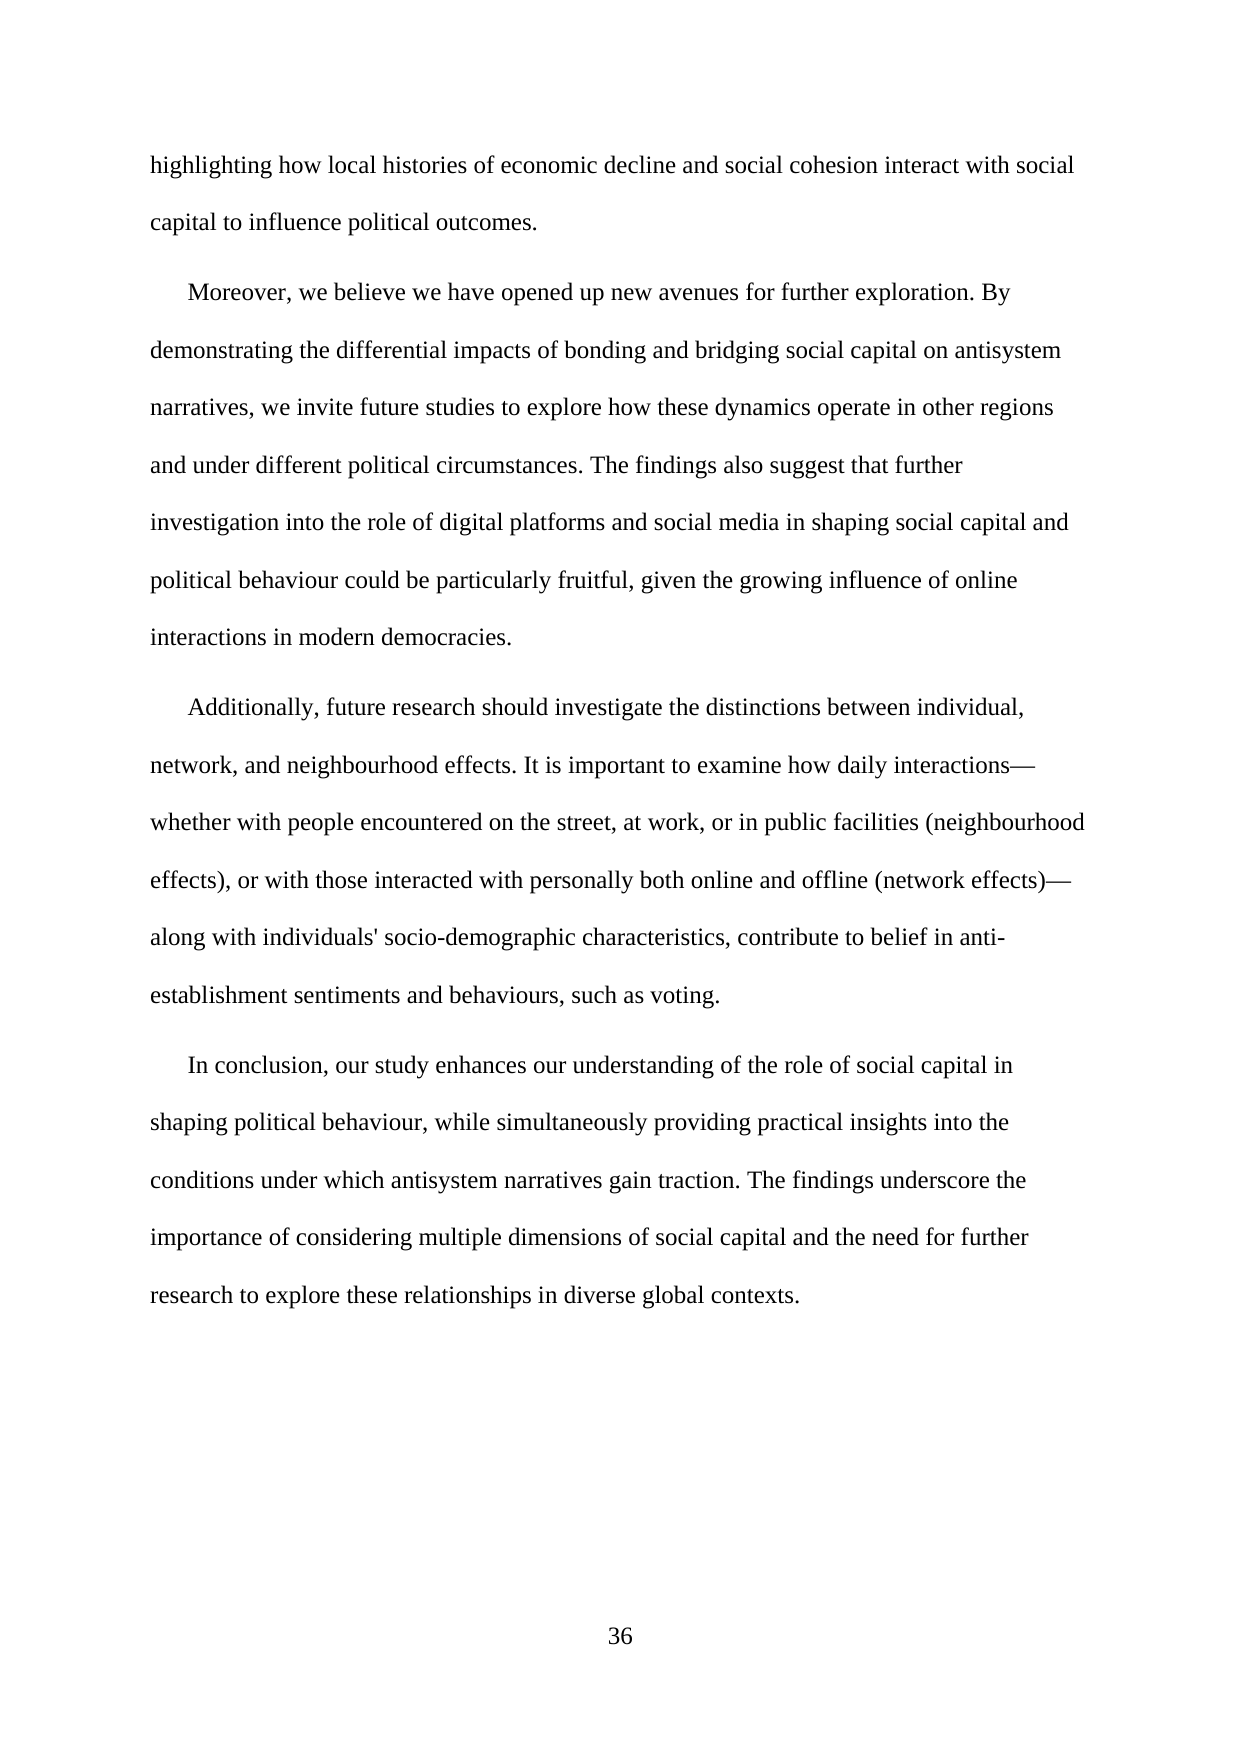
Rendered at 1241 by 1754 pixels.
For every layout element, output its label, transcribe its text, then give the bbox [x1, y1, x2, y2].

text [150, 150, 1090, 236]
text In conclusion, our study enhances our understanding of the role of social capital in shaping political behaviour, while simultaneously providing practical insights into the conditions under which antisystem narratives gain traction. The findings underscore the importance of considering multiple dimensions of social capital and the need for further research to explore these relationships in diverse global contexts. [150, 1050, 1090, 1309]
text Moreover, we believe we have opened up new avenues for further exploration. By demonstrating the differential impacts of bonding and bridging social capital on antisystem narratives, we invite future studies to explore how these dynamics operate in other regions and under different political circumstances. The findings also suggest that further investigation into the role of digital platforms and social media in shaping social capital and political behaviour could be particularly fruitful, given the growing influence of online interactions in modern democracies. [150, 277, 1090, 651]
text Additionally, future research should investigate the distinctions between individual, network, and neighbourhood effects. It is important to examine how daily interactions—whether with people encountered on the street, at work, or in public facilities (neighbourhood effects), or with those interacted with personally both online and offline (network effects)—along with individuals' socio-demographic characteristics, contribute to belief in anti-establishment sentiments and behaviours, such as voting. [150, 692, 1090, 1009]
